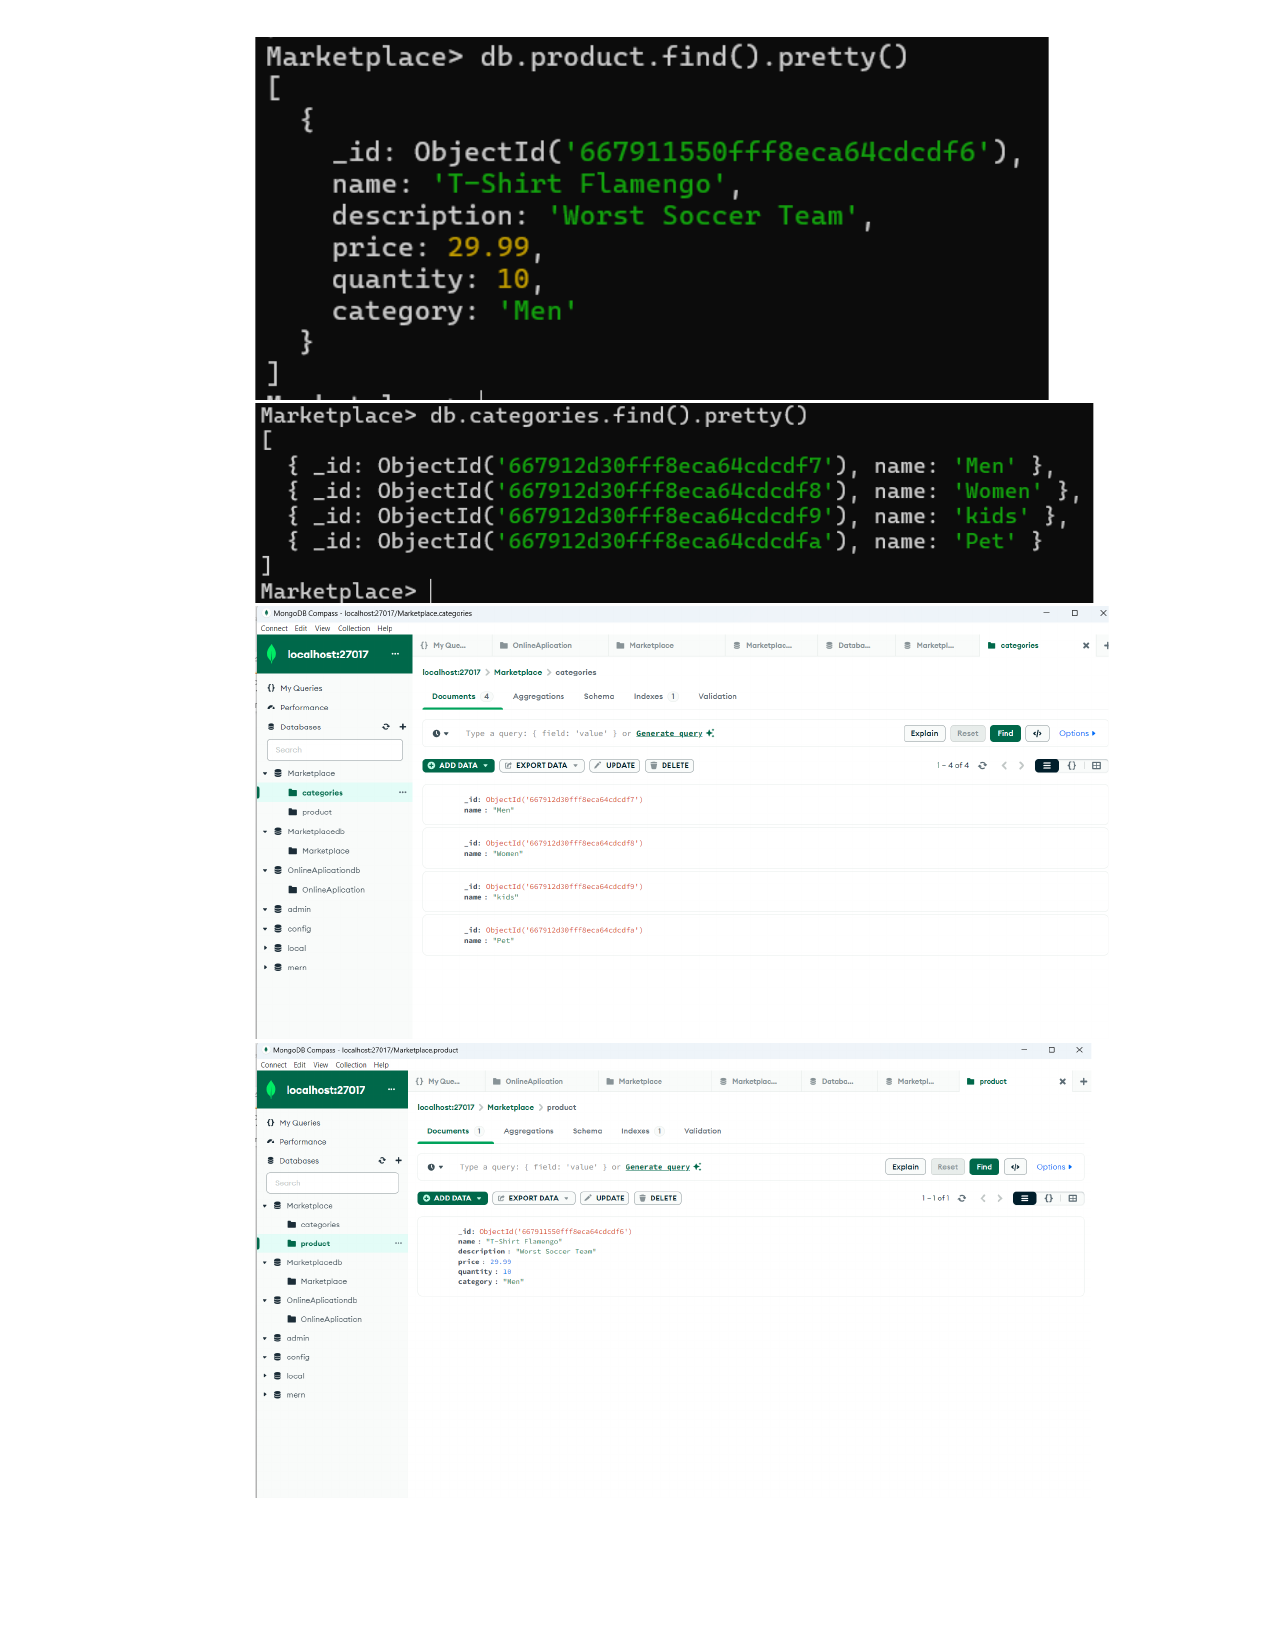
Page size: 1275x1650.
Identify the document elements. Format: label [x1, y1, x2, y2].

picture [255, 403, 1094, 603]
picture [255, 606, 1109, 1039]
picture [255, 1043, 1092, 1498]
picture [255, 37, 1049, 400]
